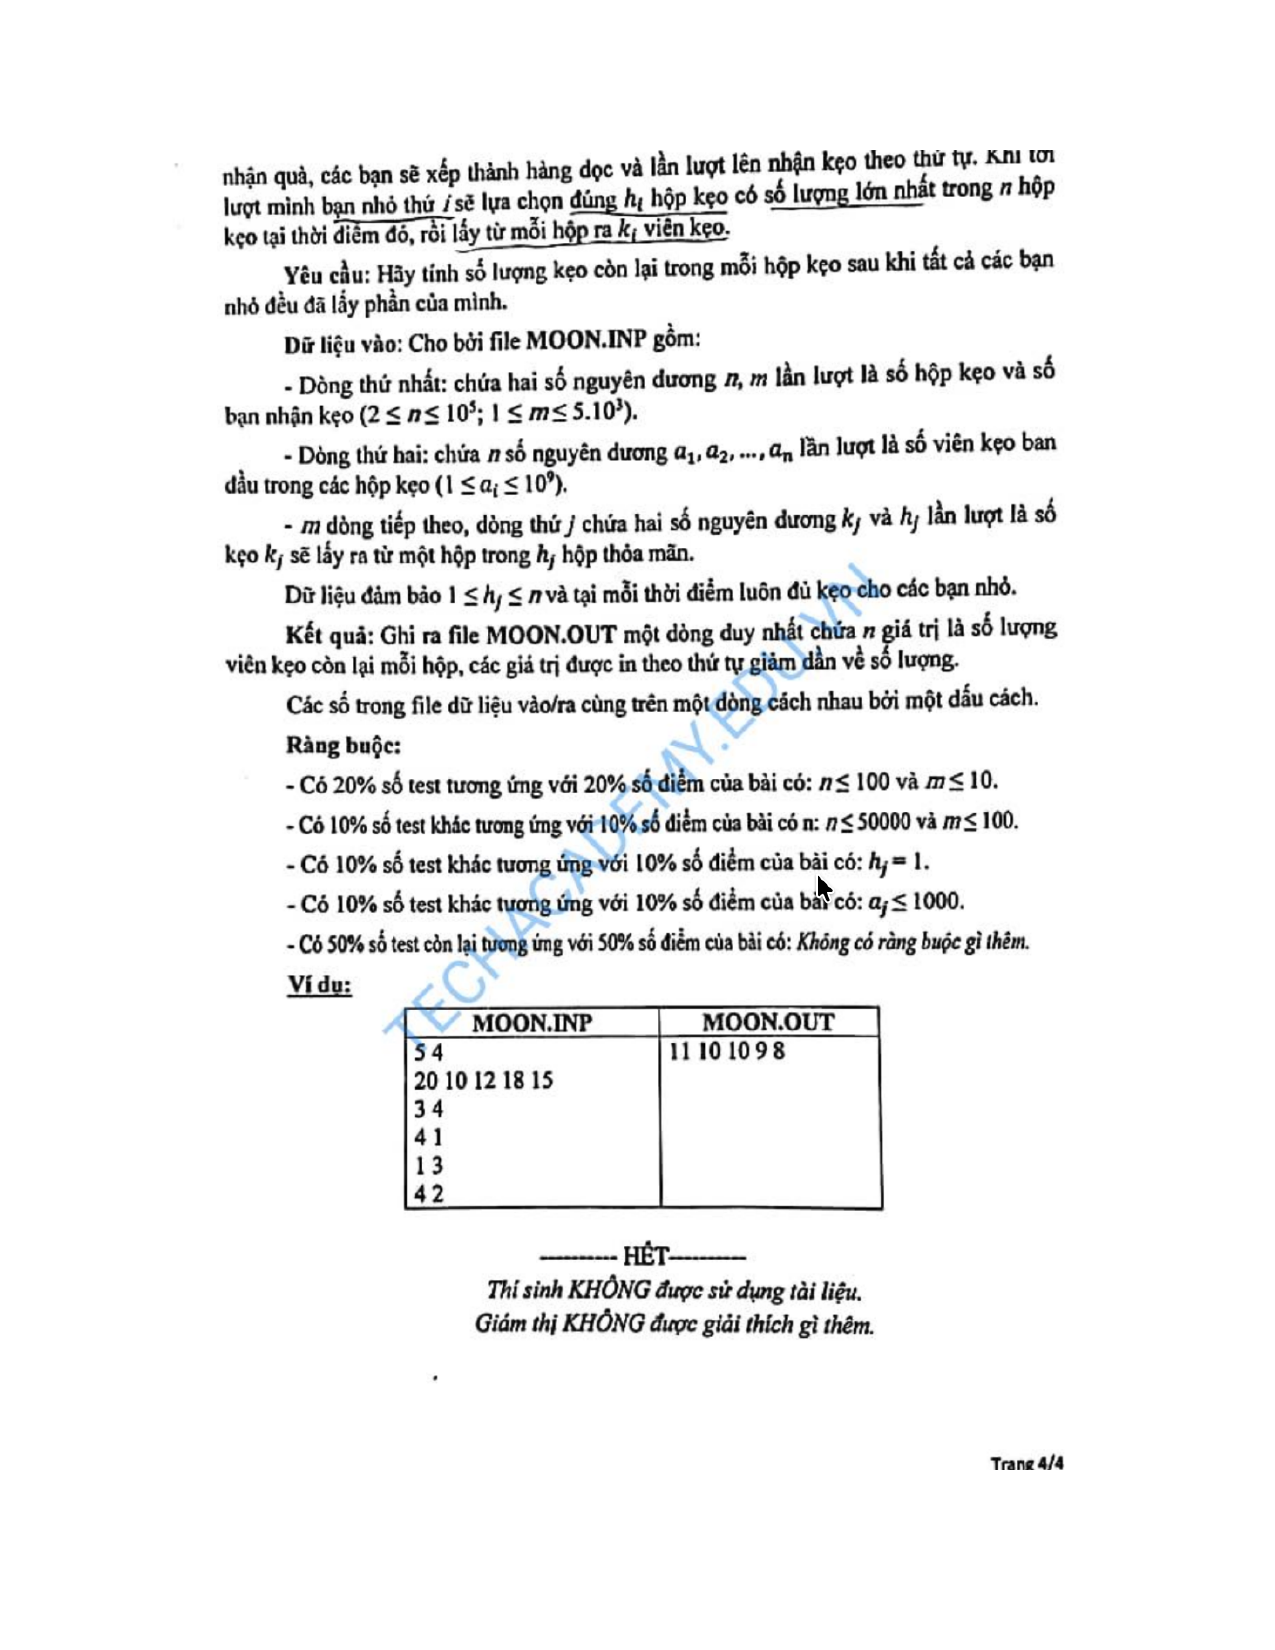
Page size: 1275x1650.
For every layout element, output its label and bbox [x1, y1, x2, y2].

picture [150, 150, 1125, 1470]
